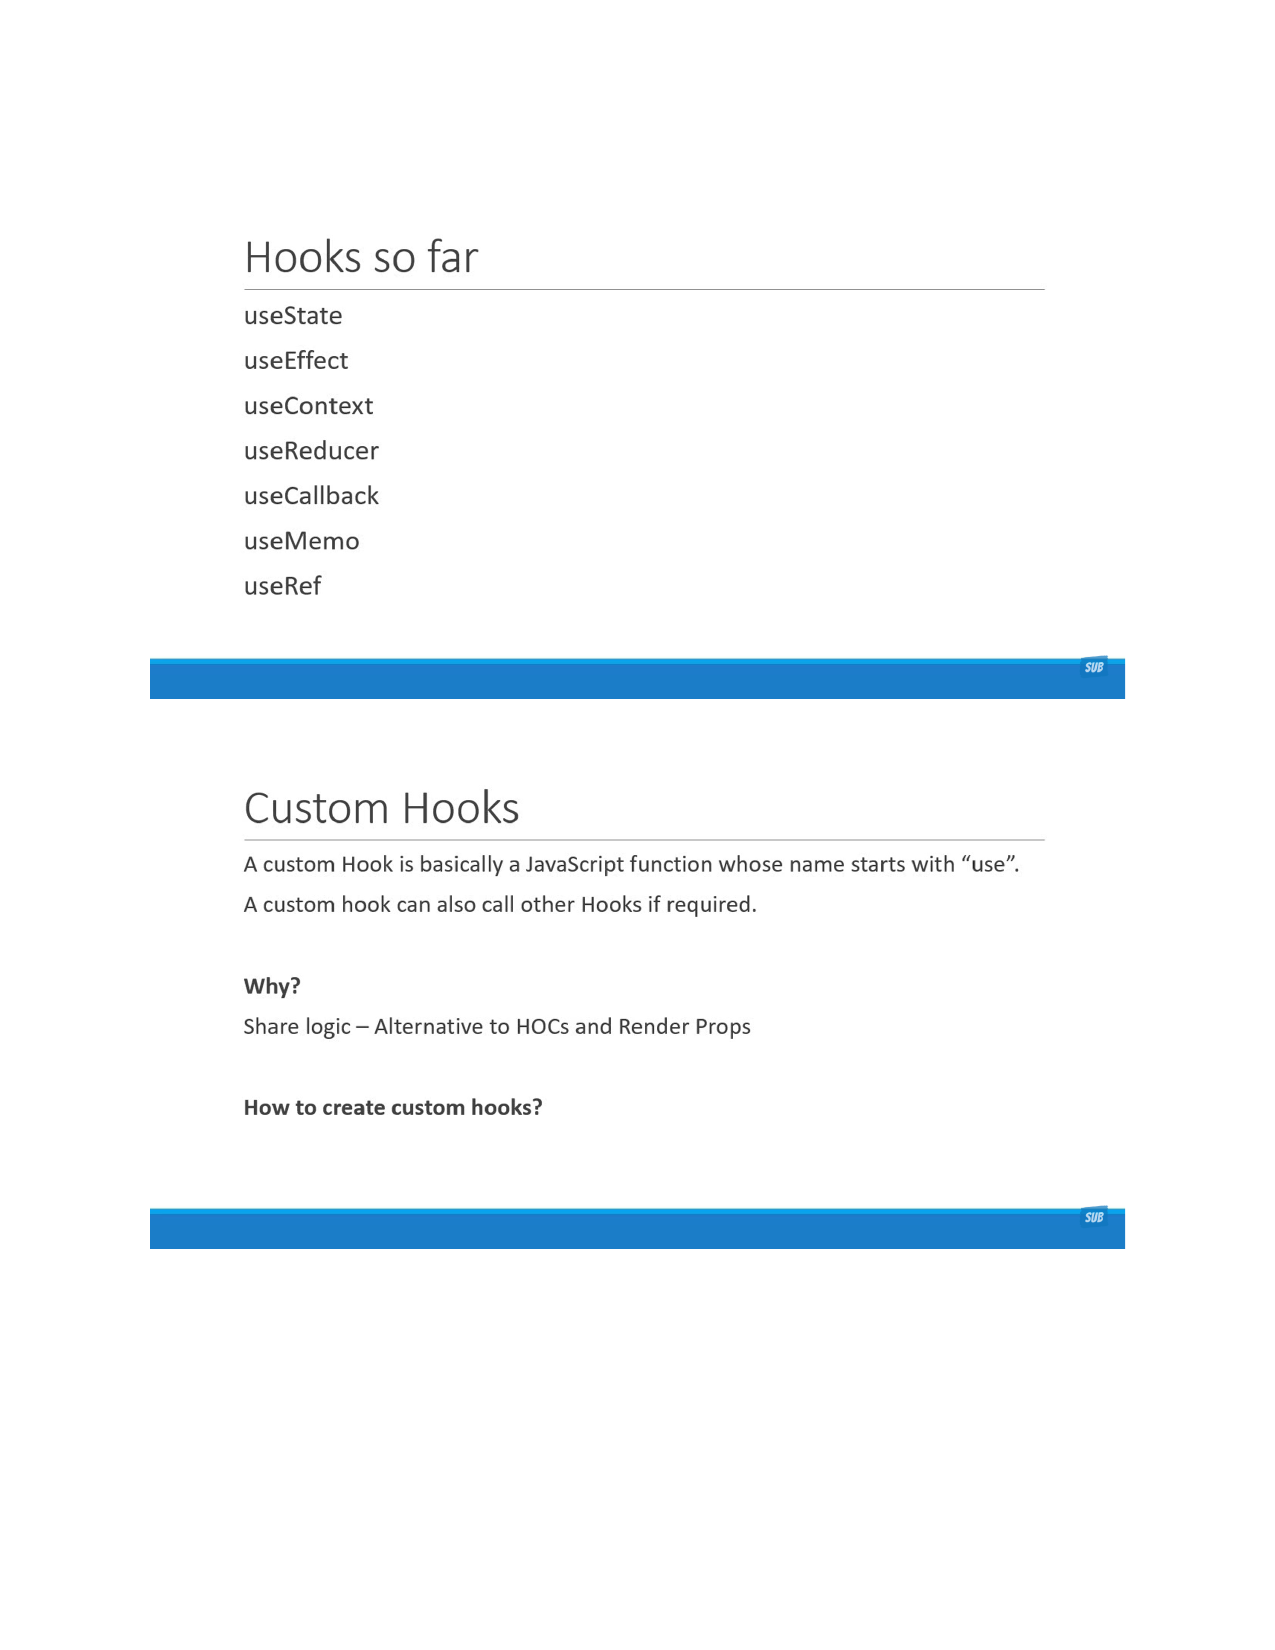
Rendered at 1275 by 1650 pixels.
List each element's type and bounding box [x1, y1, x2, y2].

picture [150, 150, 1125, 699]
picture [150, 700, 1125, 1249]
